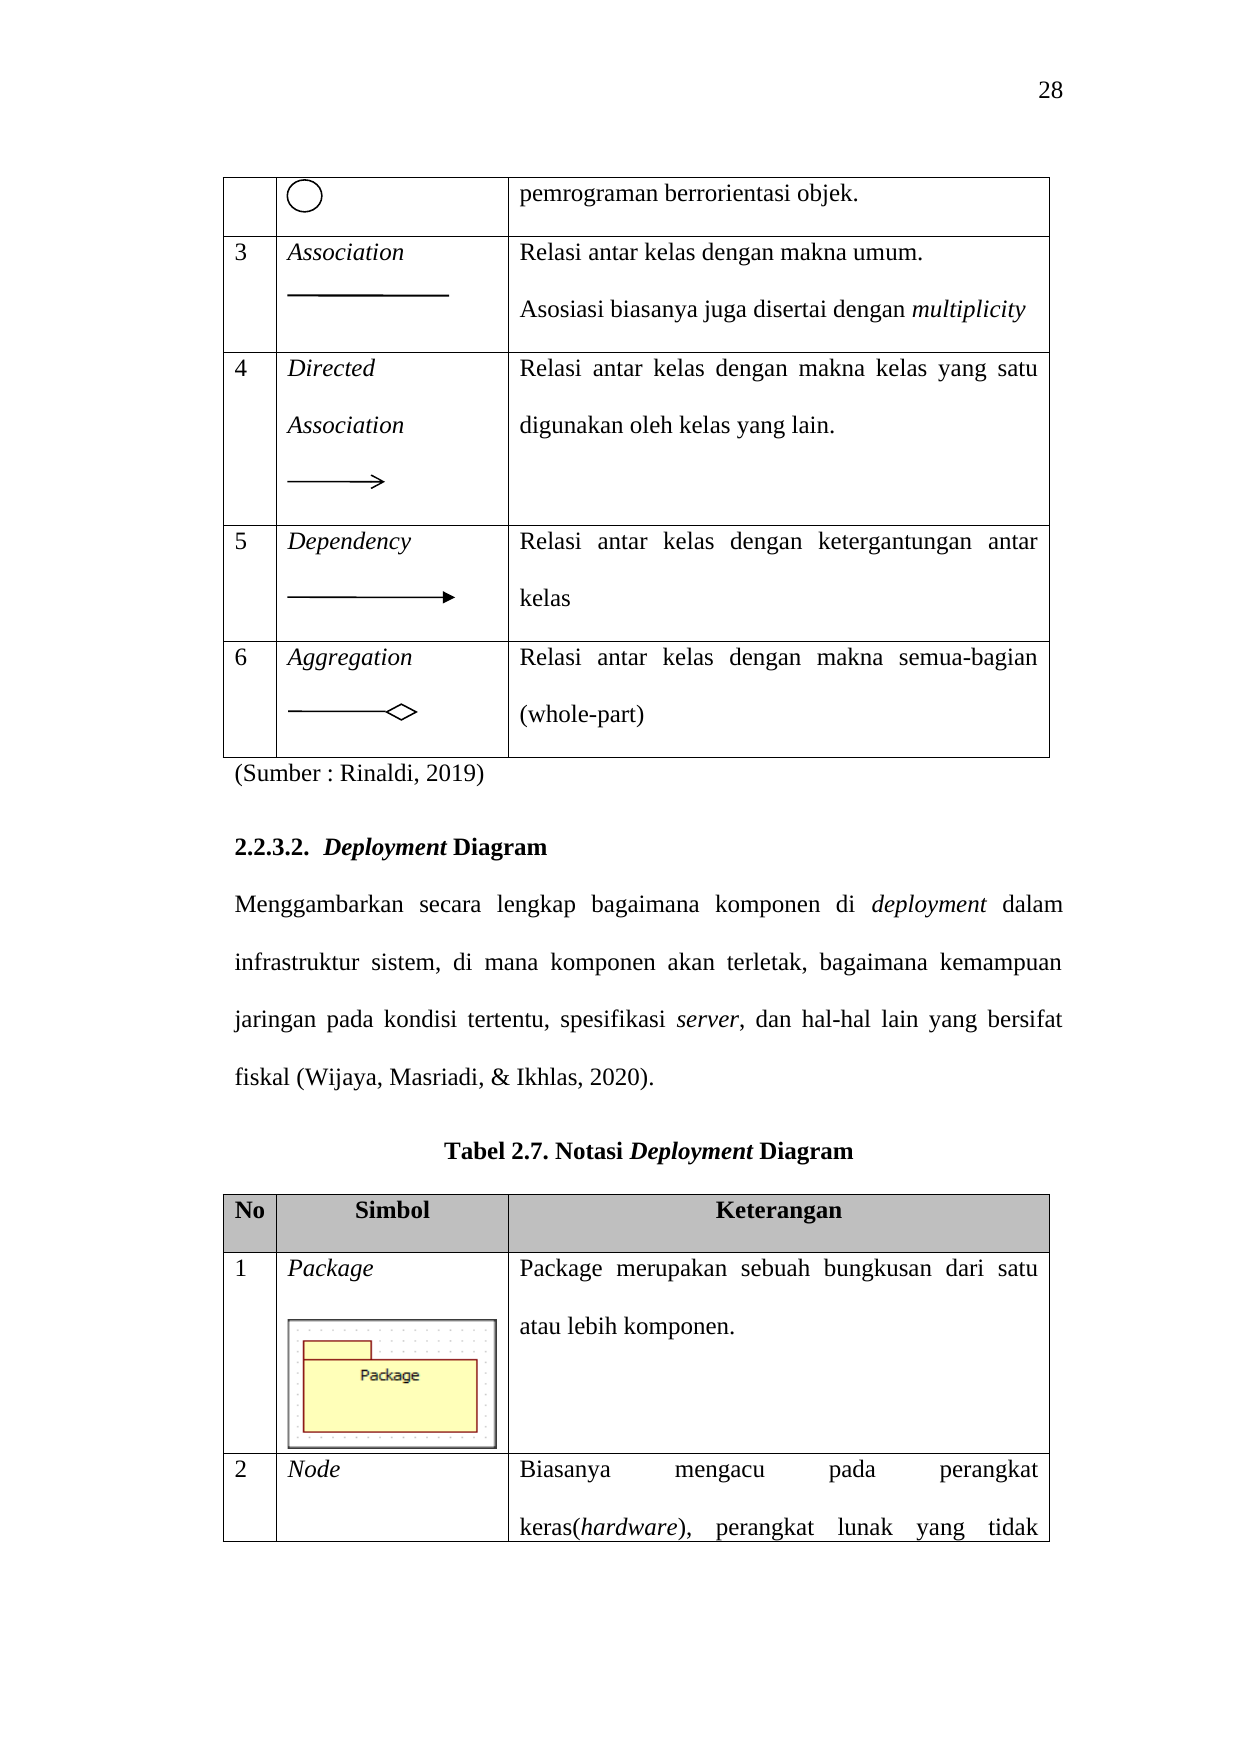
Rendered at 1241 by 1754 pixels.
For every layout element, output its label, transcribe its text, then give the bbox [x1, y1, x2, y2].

table_cell 2 [224, 178, 276, 236]
table_header Simbol [277, 1195, 508, 1252]
table_cell 3 [224, 237, 276, 352]
table_cell Relasi antar kelas dengan makna umum. Asosiasi biasanya juga disertai dengan multiplicity [509, 237, 1049, 352]
table_cell Node [277, 1454, 508, 1541]
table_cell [509, 1454, 1049, 1541]
table_header Keterangan [509, 1195, 1049, 1252]
table_cell Interface [277, 178, 508, 236]
table_cell Directed Association [277, 353, 508, 525]
table_cell Package merupakan sebuah bungkusan dari satu atau lebih komponen. [509, 1253, 1049, 1453]
picture [287, 1319, 497, 1449]
table_cell 4 [224, 353, 276, 525]
table_cell Relasi antar kelas dengan makna kelas yang satu digunakan oleh kelas yang lain. [509, 353, 1049, 525]
table_cell 5 [224, 526, 276, 641]
table_header No [224, 1195, 276, 1252]
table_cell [509, 178, 1049, 236]
text Tabel 2.7. Notasi Deployment Diagram [234, 1136, 1063, 1165]
table_cell 2 [224, 1454, 276, 1541]
table_cell 6 [224, 642, 276, 757]
table_cell Relasi antar kelas dengan makna semua-bagian (whole-part) [509, 642, 1049, 757]
text Menggambarkan secara lengkap bagaimana komponen di deployment dalam infrastruktur sistem, di mana komponen akan terletak, bagaimana kemampuan jaringan pada kondisi tertentu, spesifikasi server, dan hal-hal lain yang bersifat fiskal . [234, 889, 1063, 1091]
table_cell Aggregation [277, 642, 508, 757]
table_cell 1 [224, 1253, 276, 1453]
table_cell Package [277, 1253, 508, 1453]
table_cell Relasi antar kelas dengan ketergantungan antar kelas [509, 526, 1049, 641]
table_cell Dependency [277, 526, 508, 641]
table_cell Association [277, 237, 508, 352]
subtitle Deployment Diagram [234, 832, 1063, 861]
